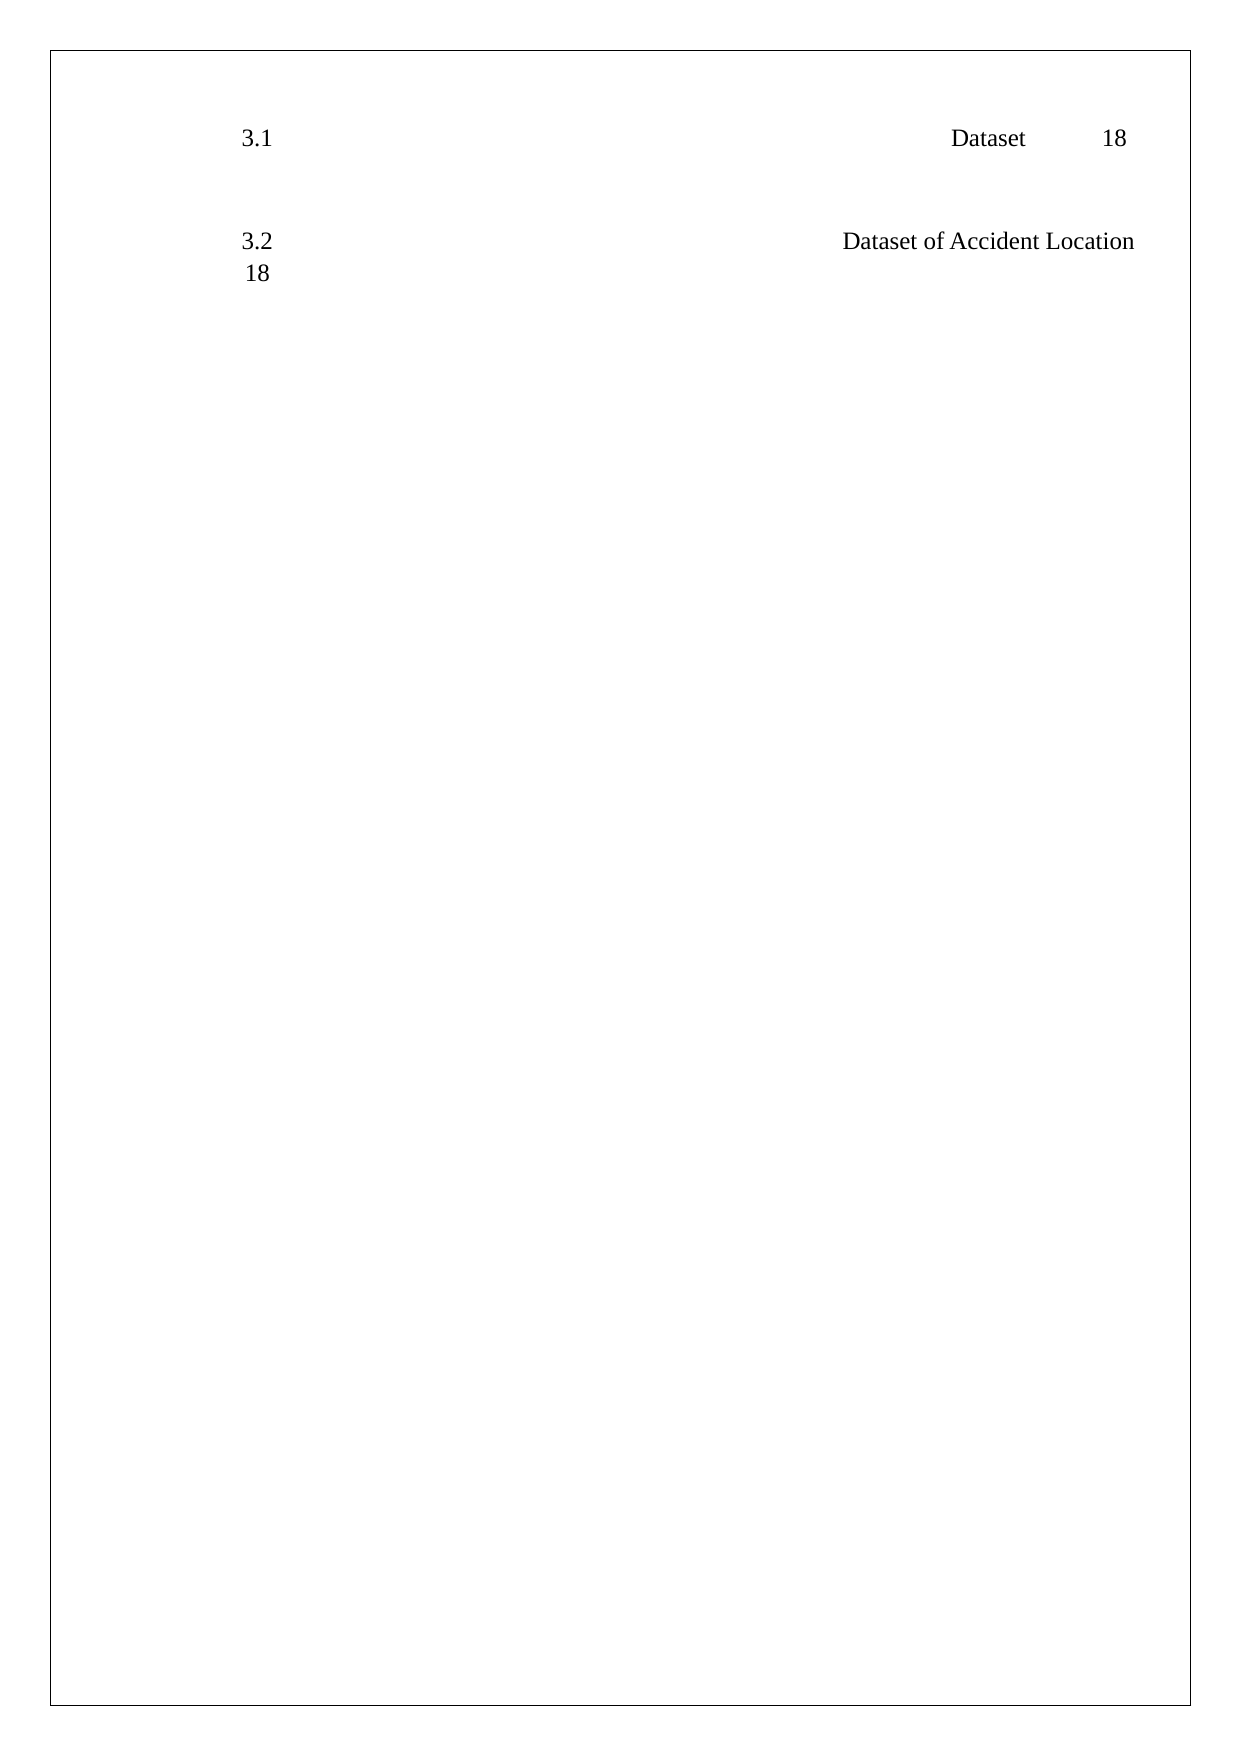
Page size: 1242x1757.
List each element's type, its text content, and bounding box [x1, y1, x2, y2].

text 3.2 Dataset of Accident Location 18 [127, 226, 1163, 287]
text 3.1 Dataset 18 [127, 123, 1163, 183]
